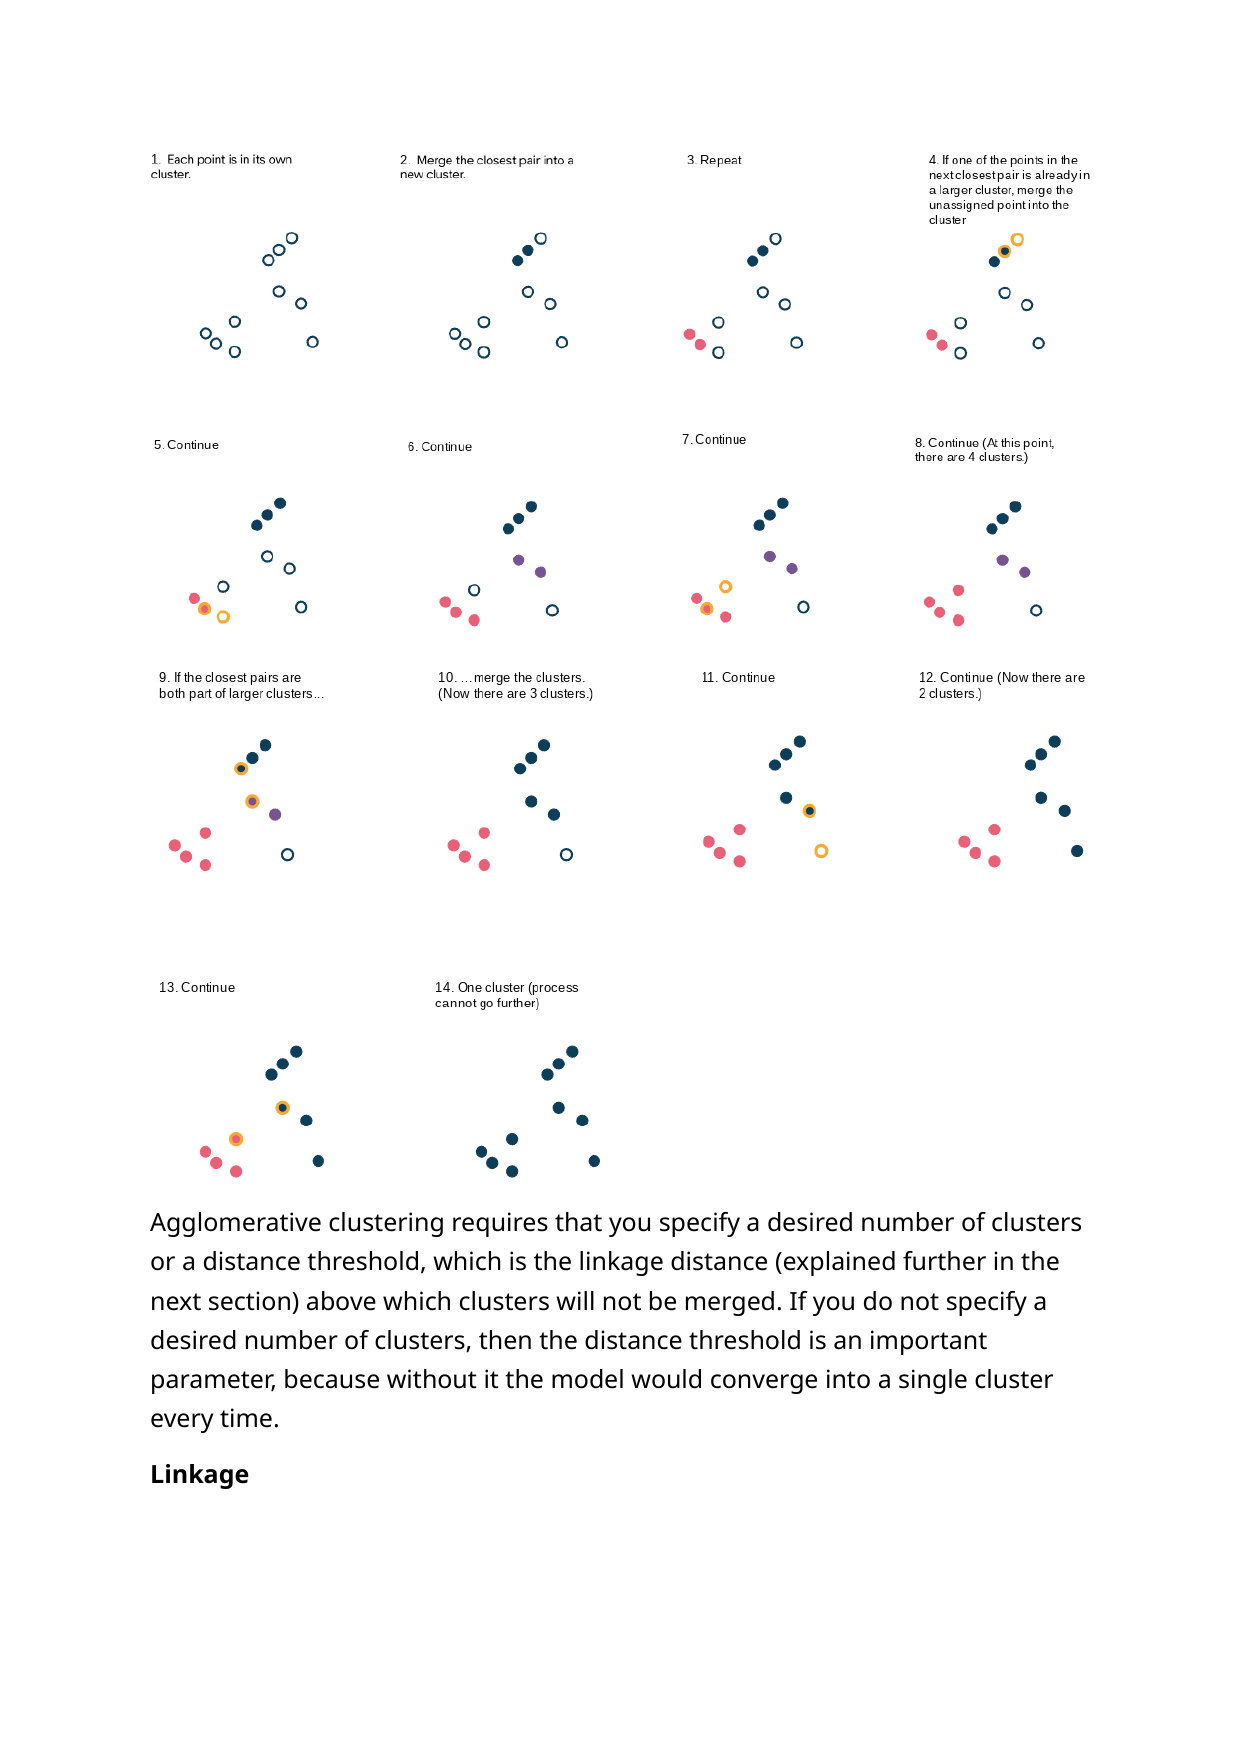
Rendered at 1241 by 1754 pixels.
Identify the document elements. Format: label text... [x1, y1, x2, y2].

picture [150, 649, 1091, 1184]
picture [150, 150, 1091, 628]
text Linkage [150, 1457, 1090, 1491]
text Agglomerative clustering requires that you specify a desired number of clusters or a distance threshold, which is the linkage distance (explained further in the next section) above which clusters will not be merged. If you do not specify a desired number of clusters, then the distance threshold is an important parameter, because without it the model would converge into a single cluster every time. [150, 1205, 1090, 1435]
